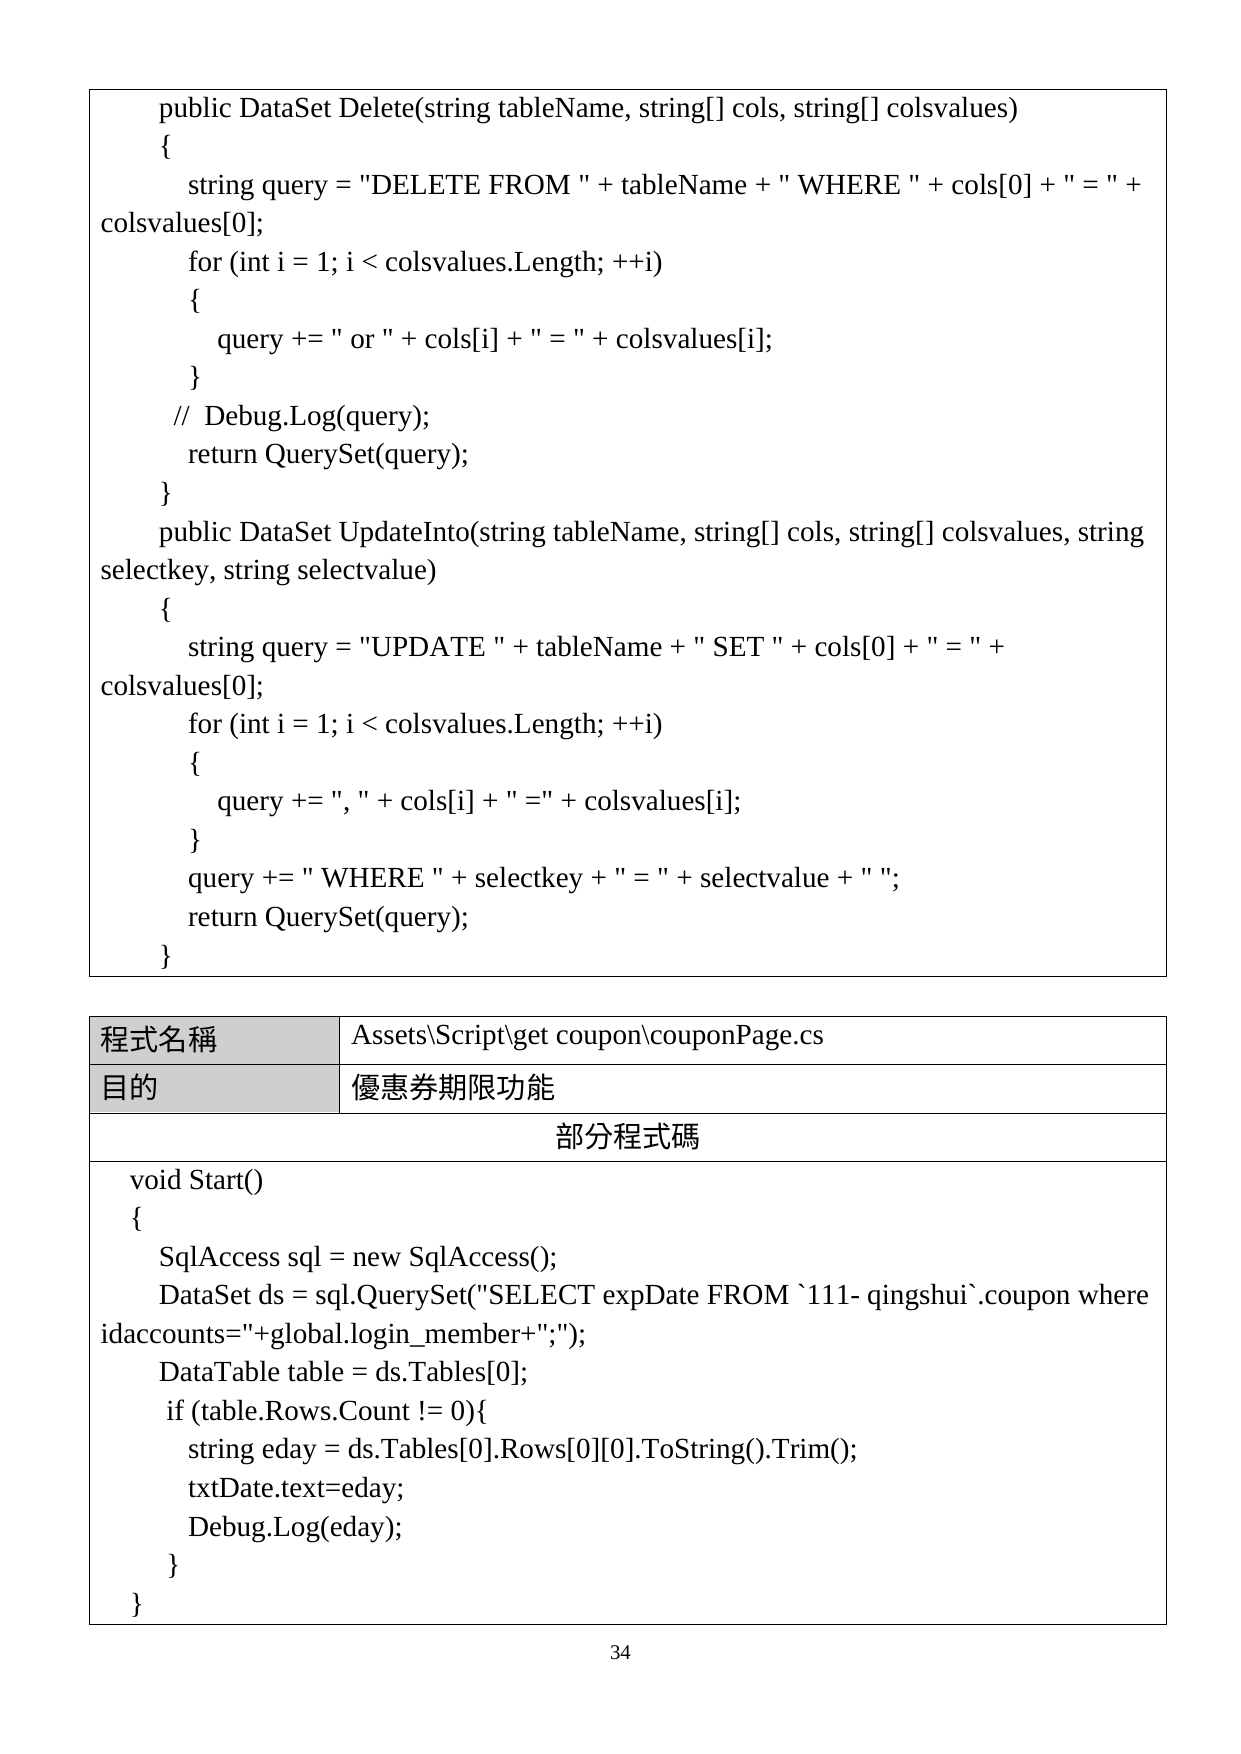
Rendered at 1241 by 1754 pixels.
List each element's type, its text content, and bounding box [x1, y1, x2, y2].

table_cell 目的 [90, 1065, 339, 1112]
table_cell void Start() { SqlAccess sql = new SqlAccess(); DataSet ds = sql.QuerySet("SELECT expDate FROM `111- qingshui`.coupon where idaccounts="+global.login_member+";"); DataTable table = ds.Tables[0]; if (table.Rows.Count != 0){ string eday = ds.Tables[0].Rows[0][0].ToString().Trim(); txtDate.text=eday; Debug.Log(eday); } } [90, 1162, 1166, 1624]
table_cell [90, 90, 1166, 976]
table_cell 優惠券期限功能 [340, 1065, 1166, 1112]
table_cell 部分程式碼 [90, 1114, 1166, 1161]
table_header 程式名稱 [90, 1017, 339, 1064]
table_header Assets\Script\get coupon\couponPage.cs [340, 1017, 1166, 1064]
